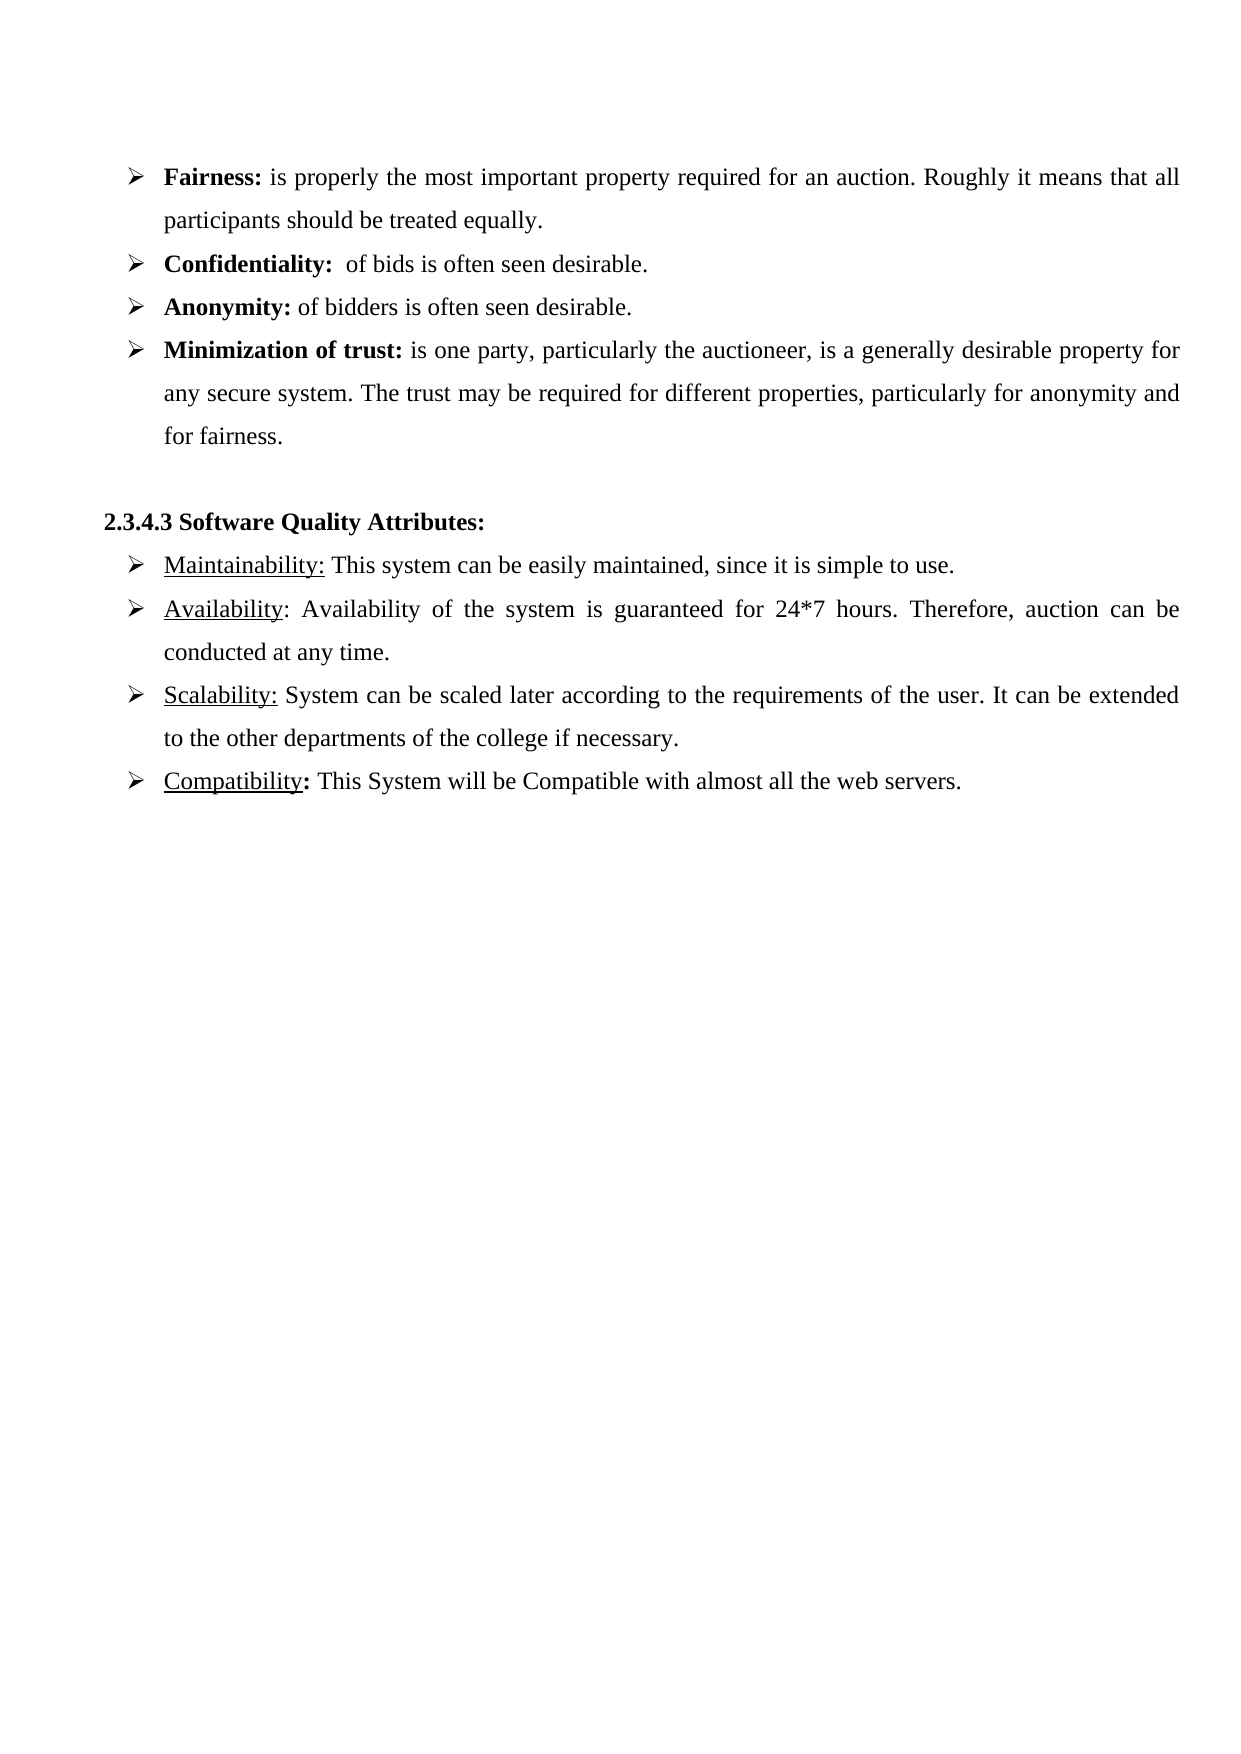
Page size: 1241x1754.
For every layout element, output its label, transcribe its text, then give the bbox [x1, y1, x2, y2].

list Availability: Availability of the system is guaranteed for 24*7 hours. Therefore, auction can be conducted at any time. [126, 594, 1181, 666]
list Confidentiality: of bids is often seen desirable. [126, 249, 1181, 277]
list Anonymity: of bidders is often seen desirable. [126, 292, 1181, 321]
list Fairness: is properly the most important property required for an auction. Roughly it means that all participants should be treated equally. [126, 162, 1181, 234]
list Minimization of trust: is one party, particularly the auctioneer, is a generally desirable property for any secure system. The trust may be required for different properties, particularly for anonymity and for fairness. [126, 335, 1181, 450]
list Scalability: System can be scaled later according to the requirements of the user. It can be extended to the other departments of the college if necessary. [126, 680, 1181, 752]
list Software Quality Attributes: [103, 507, 1181, 536]
list Compatibility: This System will be Compatible with almost all the web servers. [126, 766, 1181, 795]
list Maintainability: This system can be easily maintained, since it is simple to use. [126, 551, 1181, 579]
